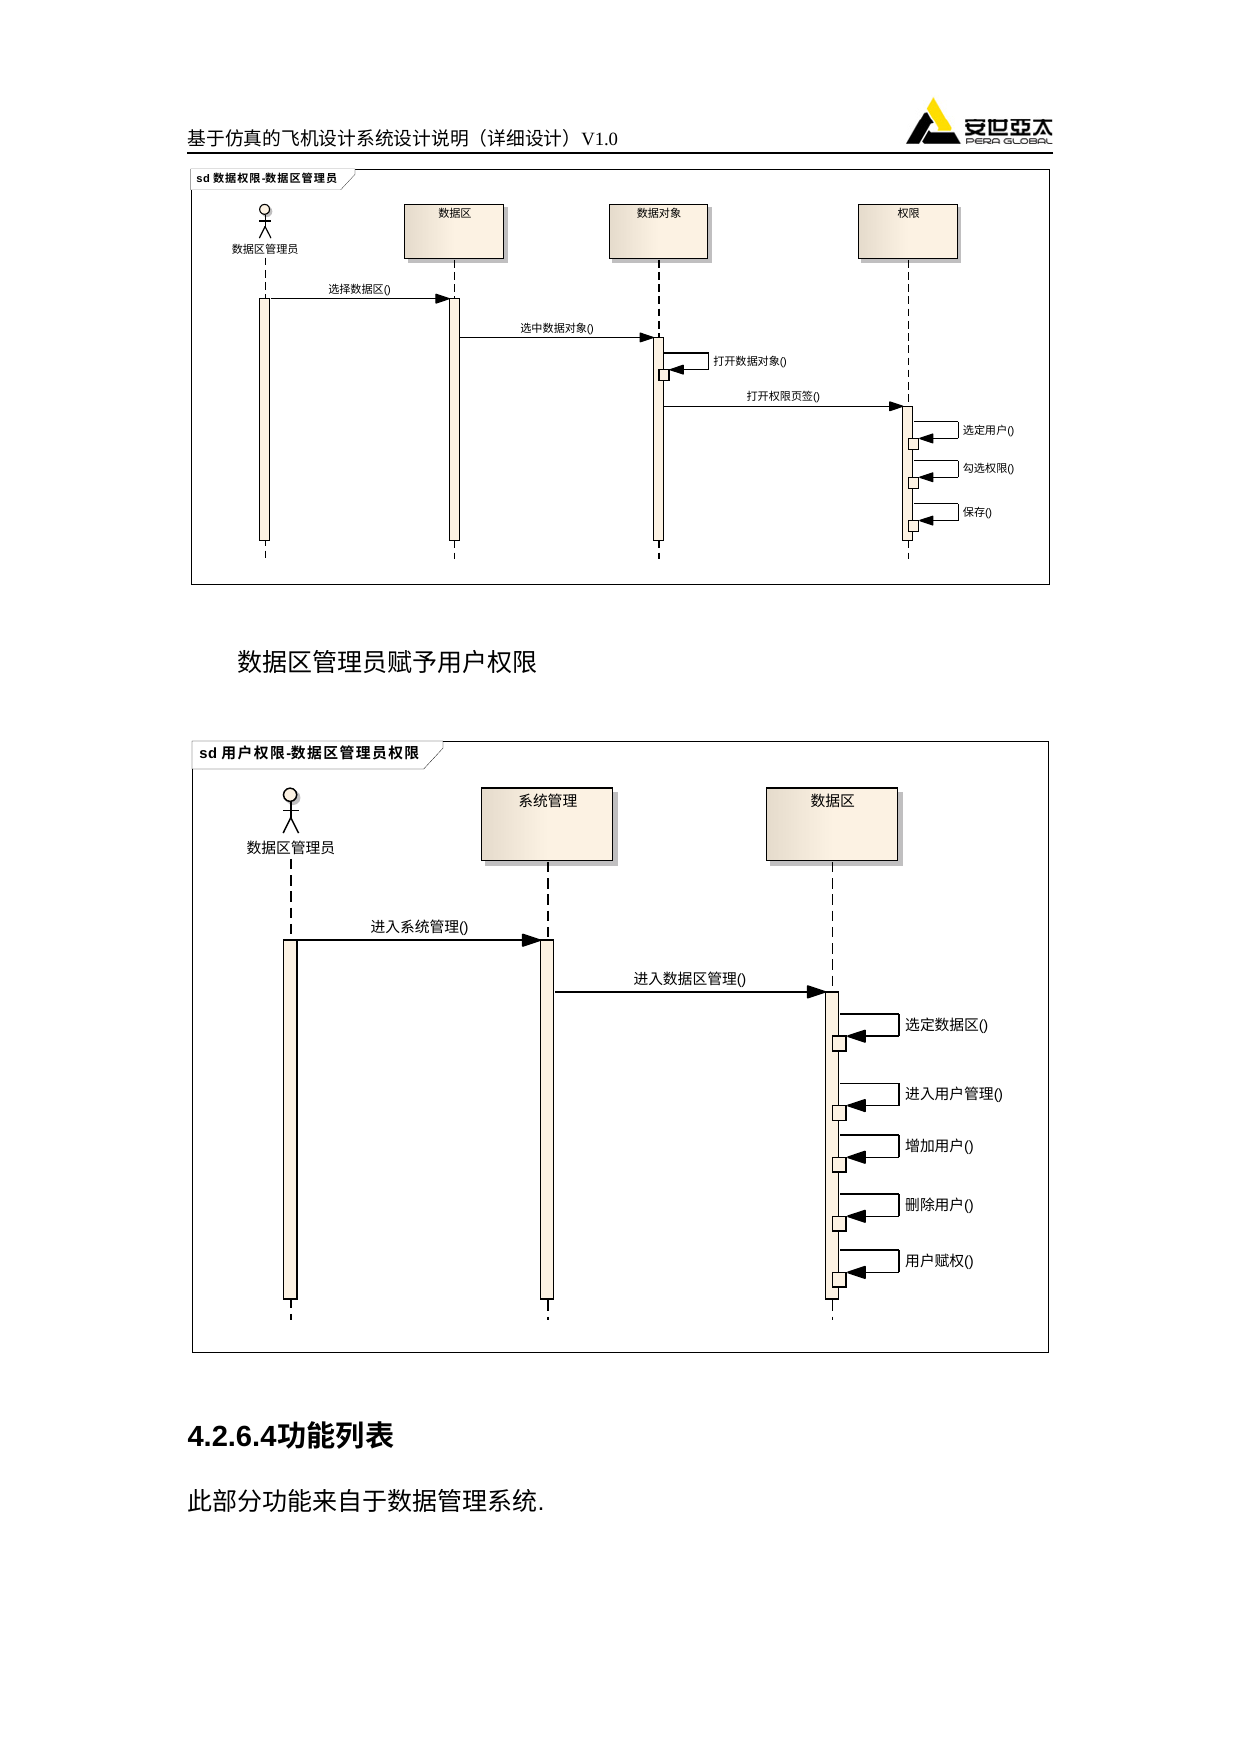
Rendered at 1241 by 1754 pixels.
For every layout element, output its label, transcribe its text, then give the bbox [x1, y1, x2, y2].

picture [899, 95, 1053, 145]
subtitle 功能列表 [187, 1412, 1053, 1454]
text 此部分功能来自于数据管理系统. [187, 1482, 1053, 1518]
text 数据区管理员赋予用户权限 [187, 643, 1053, 679]
